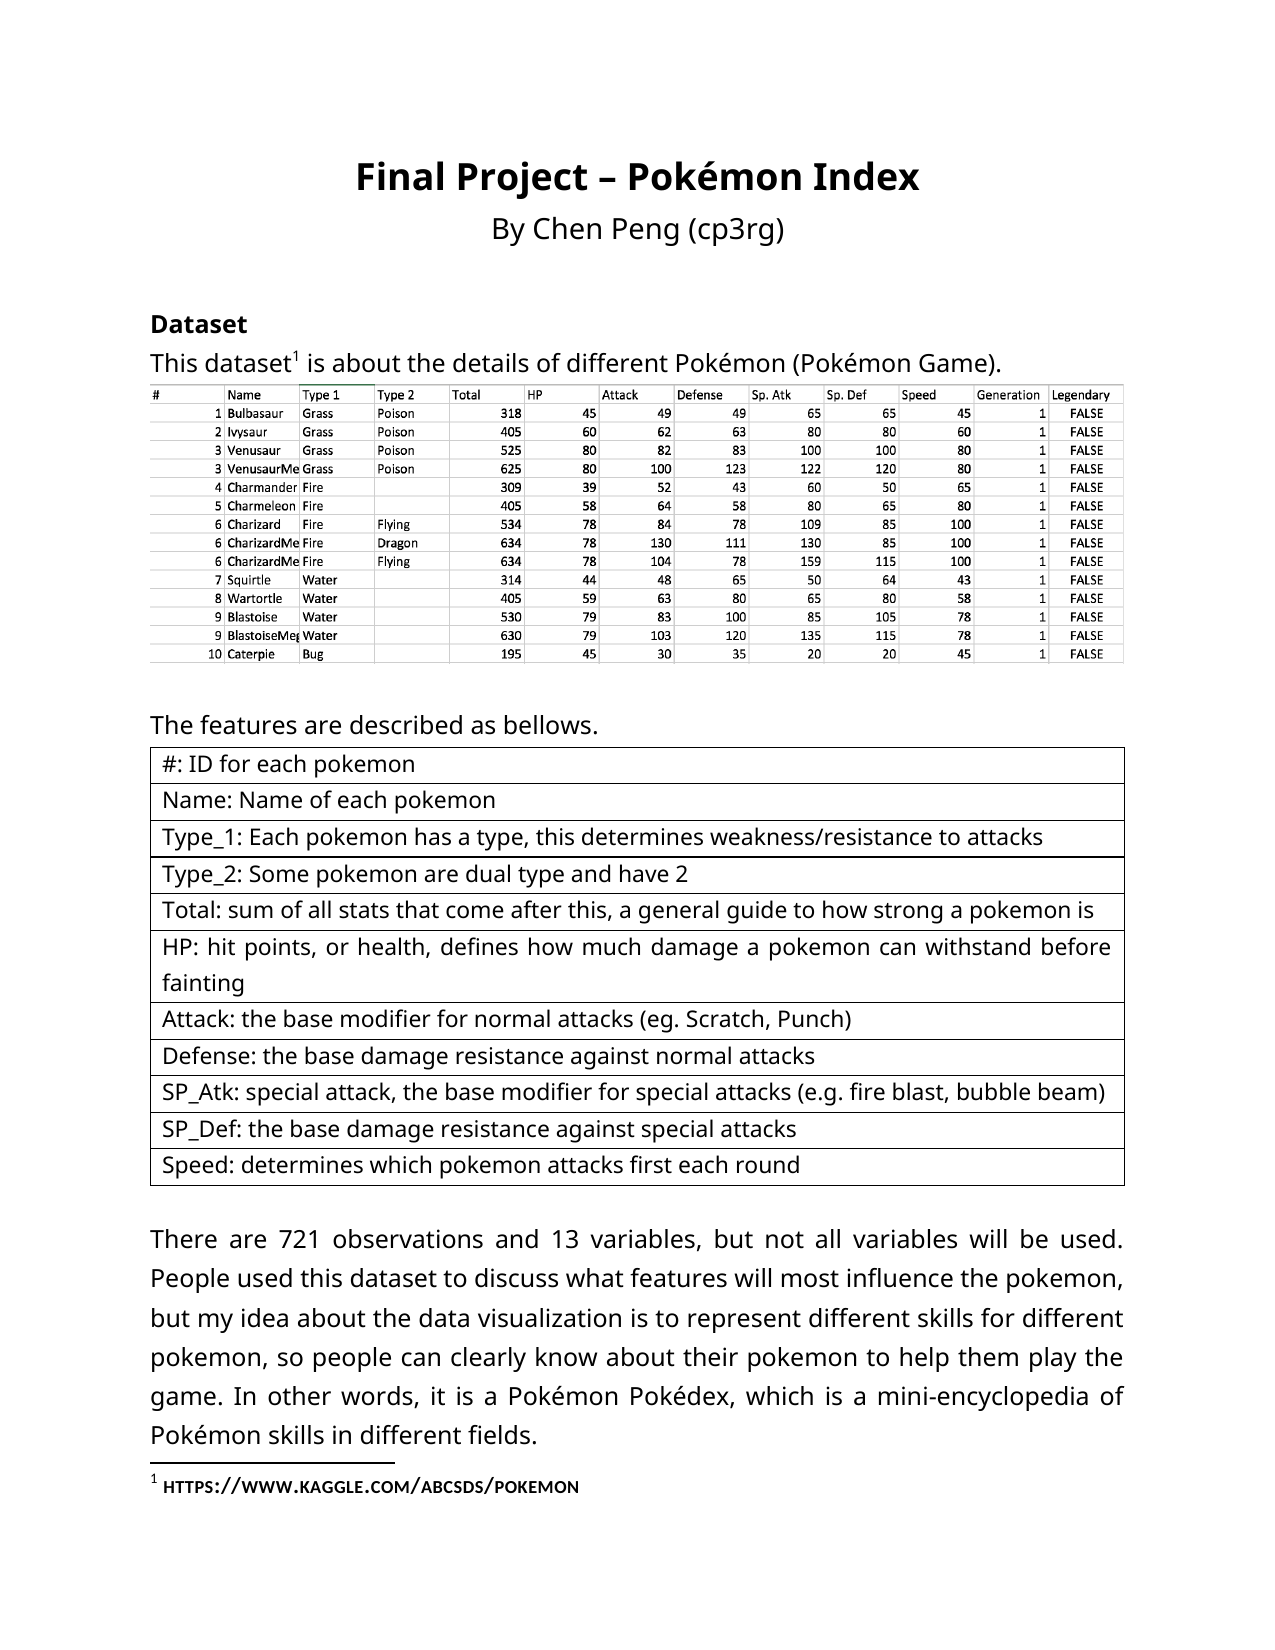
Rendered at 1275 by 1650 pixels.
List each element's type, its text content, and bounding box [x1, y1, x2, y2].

table_cell Speed: determines which pokemon attacks first each round [151, 1149, 1124, 1185]
picture [150, 384, 1124, 664]
table_cell Defense: the base damage resistance against normal attacks [151, 1040, 1124, 1075]
text By Chen Peng (cp3rg) [150, 209, 1125, 248]
table_cell Attack: the base modifier for normal attacks (eg. Scratch, Punch) [151, 1003, 1124, 1039]
table_cell SP_Def: the base damage resistance against special attacks [151, 1113, 1124, 1148]
text The features are described as bellows. [150, 708, 1125, 742]
table_cell Total: sum of all stats that come after this, a general guide to how strong a pokemon is [151, 894, 1124, 929]
text This dataset is about the details of different Pokémon (Pokémon Game). [150, 346, 1125, 380]
text Final Project – Pokémon Index [150, 150, 1125, 201]
table_header #: ID for each pokemon [151, 748, 1124, 783]
text There are 721 observations and 13 variables, but not all variables will be used. People used this dataset to discuss what features will most influence the pokemon, but my idea about the data visualization is to represent different skills for different pokemon, so people can clearly know about their pokemon to help them play the game. In other words, it is a Pokémon Pokédex, which is a mini-encyclopedia of Pokémon skills in different fields. [150, 1222, 1125, 1452]
table_cell Type_2: Some pokemon are dual type and have 2 [151, 858, 1124, 893]
table_cell HP: hit points, or health, defines how much damage a pokemon can withstand before fainting [151, 931, 1124, 1002]
text Dataset [150, 306, 1125, 341]
table_cell SP_Atk: special attack, the base modifier for special attacks (e.g. fire blast, bubble beam) [151, 1076, 1124, 1112]
table_cell Name: Name of each pokemon [151, 784, 1124, 820]
table_cell Type_1: Each pokemon has a type, this determines weakness/resistance to attacks [151, 821, 1124, 856]
